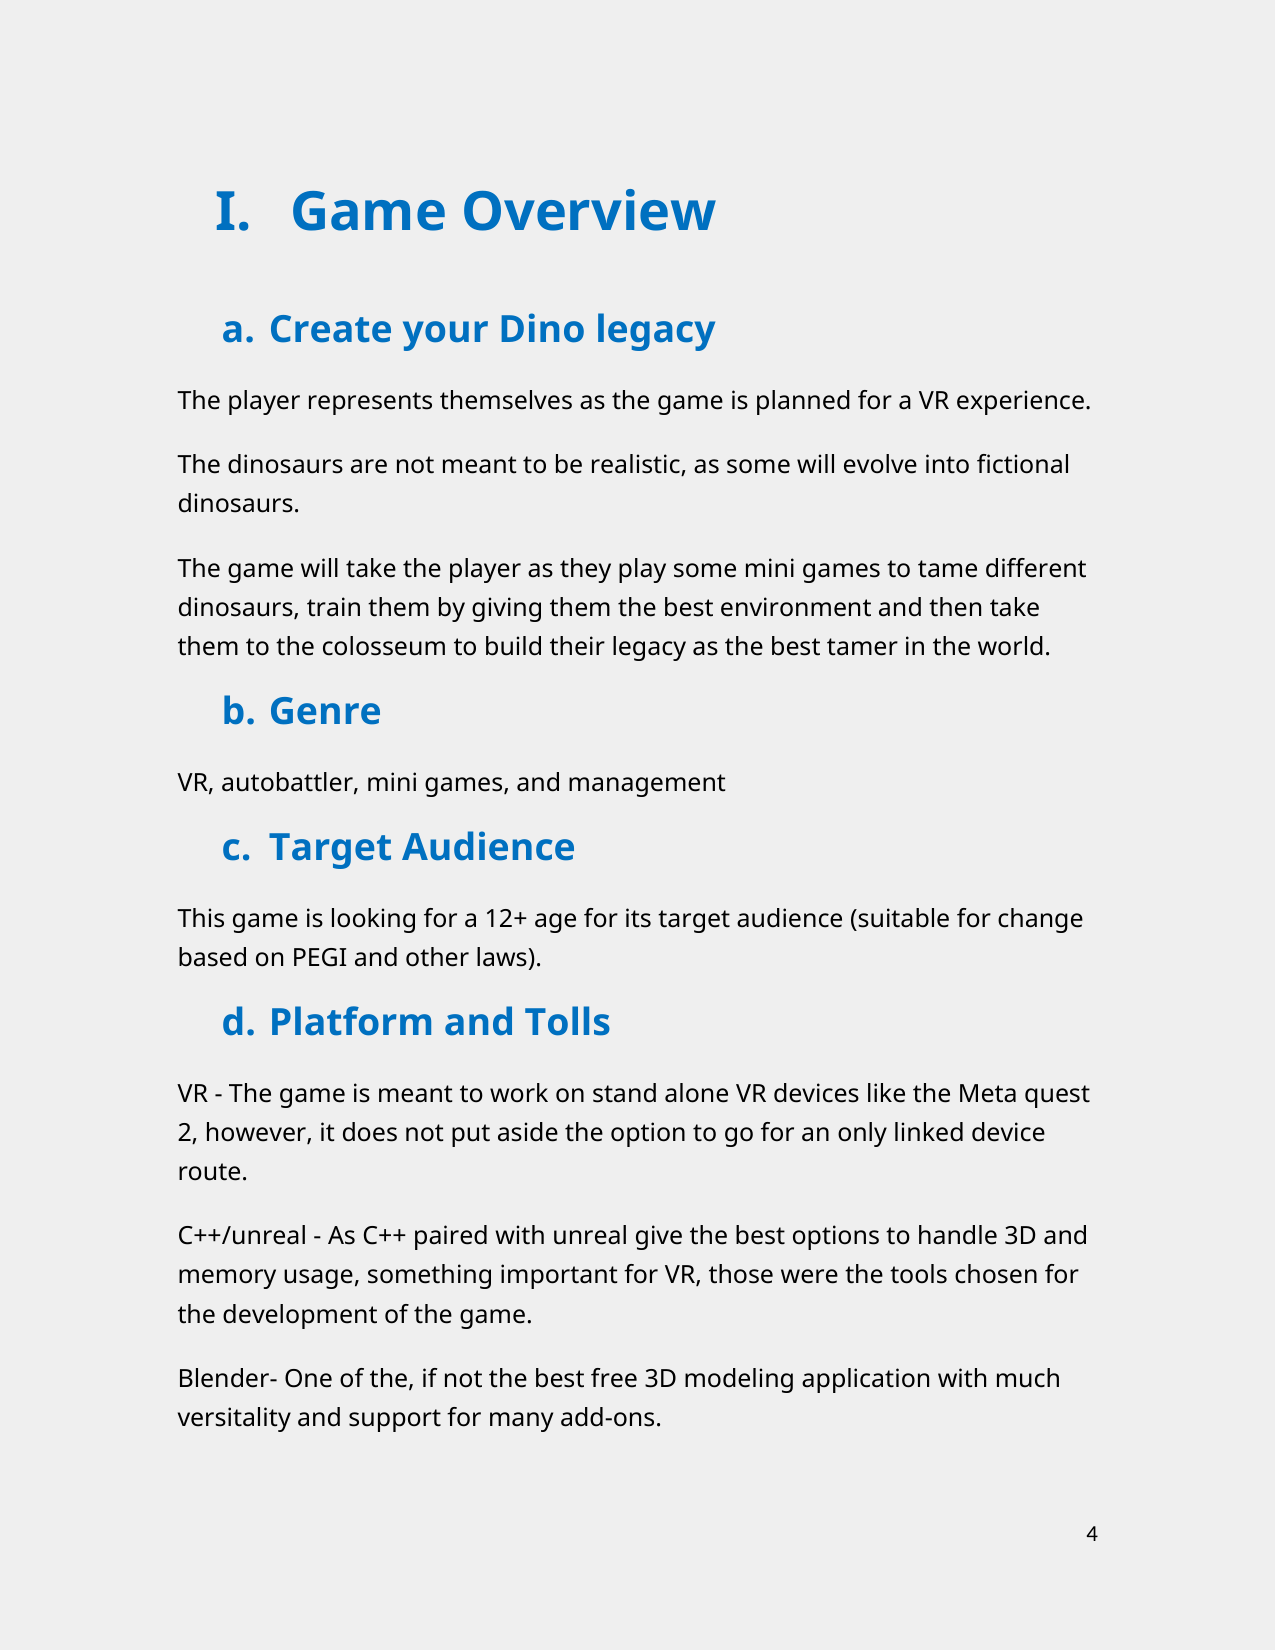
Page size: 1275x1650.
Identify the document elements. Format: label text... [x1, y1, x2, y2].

text The game will take the player as they play some mini games to tame different dinosaurs, train them by giving them the best environment and then take them to the colosseum to build their legacy as the best tamer in the world. [177, 550, 1098, 663]
subtitle Create your Dino legacy [221, 303, 1098, 354]
text The dinosaurs are not meant to be realistic, as some will evolve into fictional dinosaurs. [177, 447, 1098, 520]
subtitle Target Audience [221, 820, 1098, 871]
text C++/unreal - As C++ paired with unreal give the best options to handle 3D and memory usage, something important for VR, those were the tools chosen for the development of the game. [177, 1218, 1098, 1330]
subtitle Genre [221, 684, 1098, 735]
subtitle Game Overview [252, 173, 1098, 246]
text VR - The game is meant to work on stand alone VR devices like the Meta quest 2, however, it does not put aside the option to go for an only linked device route. [177, 1076, 1098, 1188]
text VR, autobattler, mini games, and management [177, 764, 1098, 798]
text The player represents themselves as the game is planned for a VR experience. [177, 383, 1098, 417]
text This game is looking for a 12+ age for its target audience (suitable for change based on PEGI and other laws). [177, 900, 1098, 974]
text Blender- One of the, if not the best free 3D modeling application with much versitality and support for many add-ons. [177, 1361, 1098, 1434]
subtitle Platform and Tolls [221, 995, 1098, 1046]
